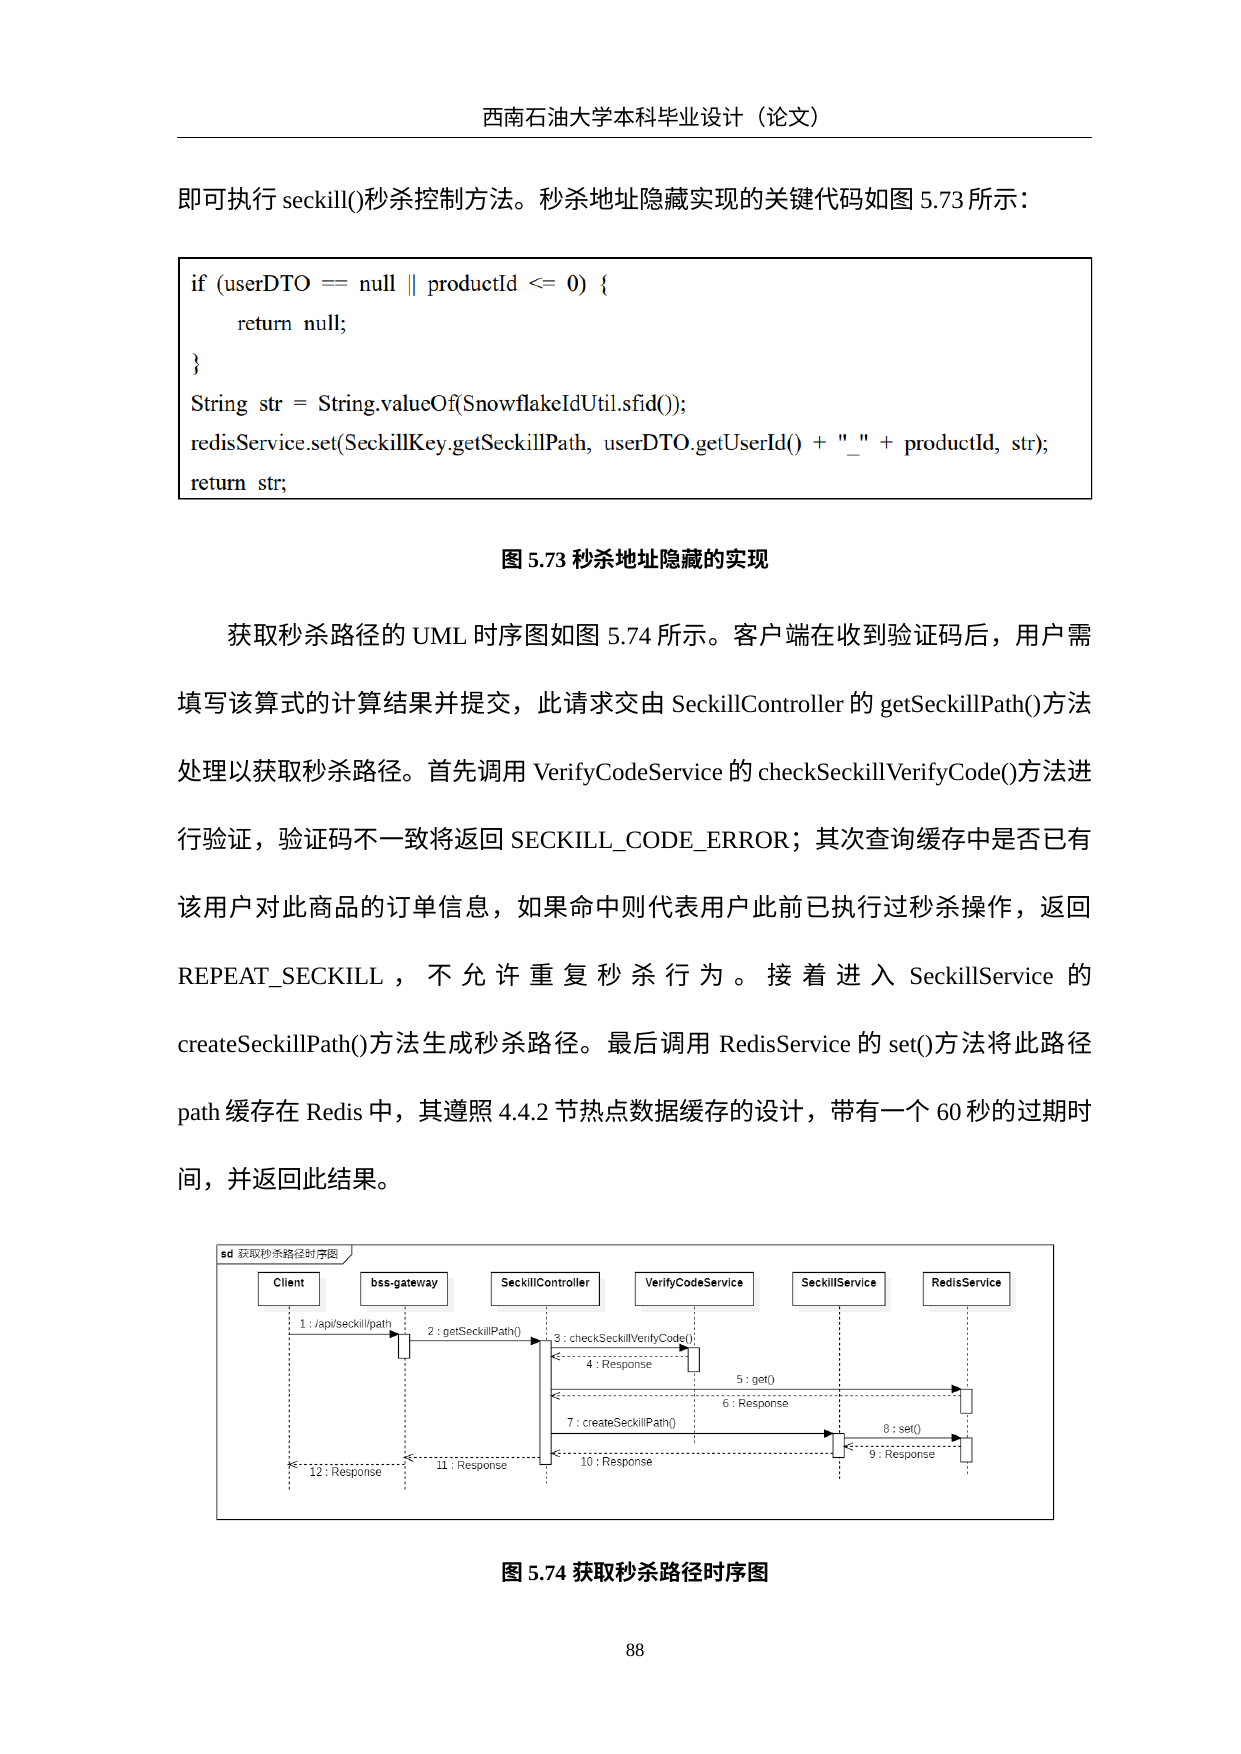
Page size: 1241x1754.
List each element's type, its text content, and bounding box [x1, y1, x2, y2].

picture [208, 1236, 1062, 1530]
picture [177, 256, 1093, 500]
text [177, 164, 1092, 232]
